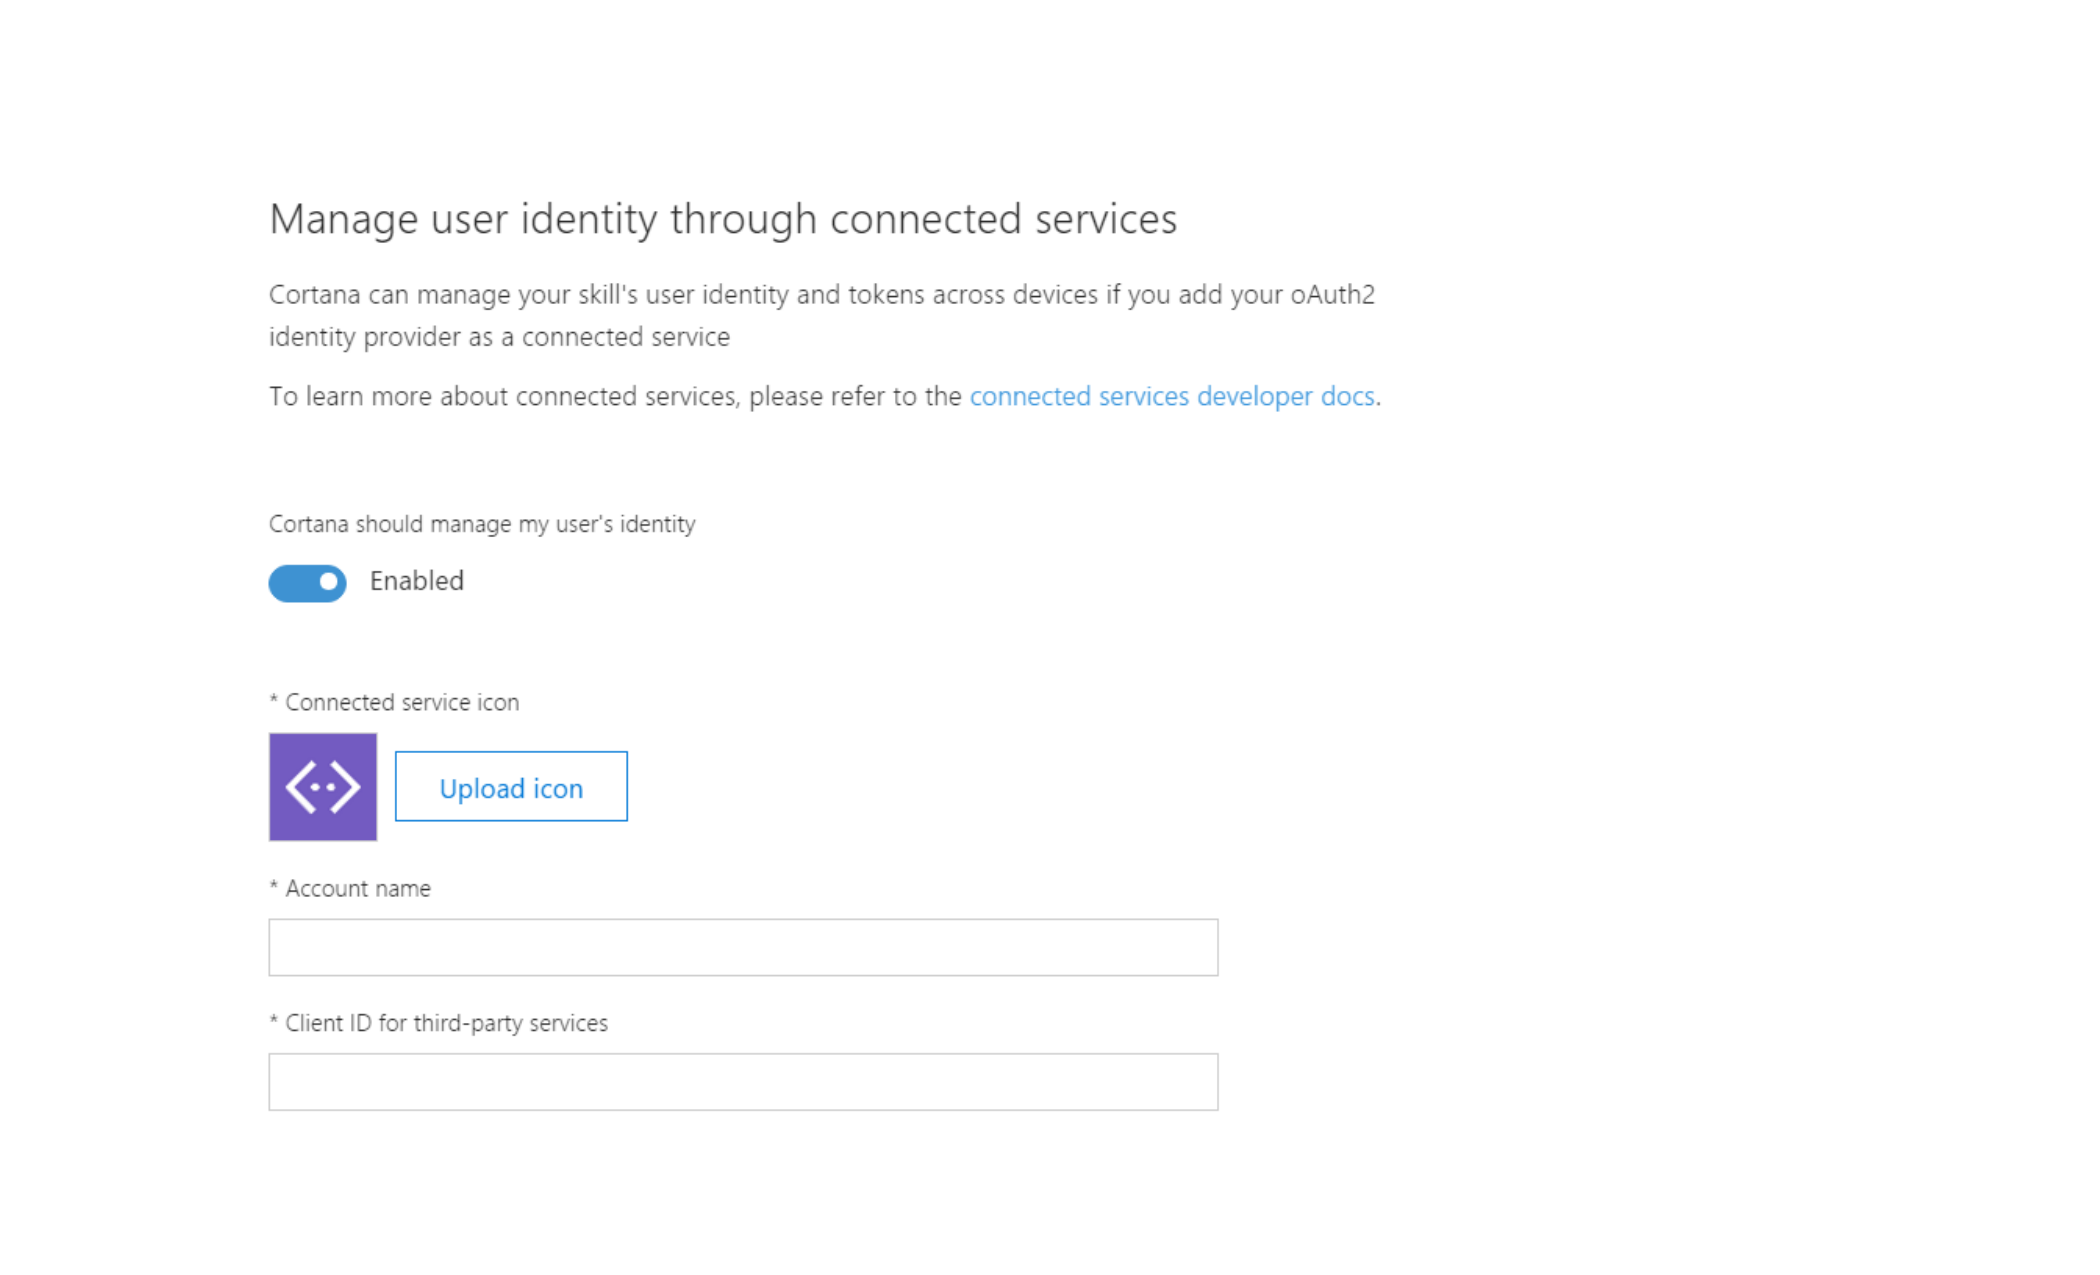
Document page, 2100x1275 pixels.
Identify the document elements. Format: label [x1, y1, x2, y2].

picture [150, 150, 1477, 1125]
